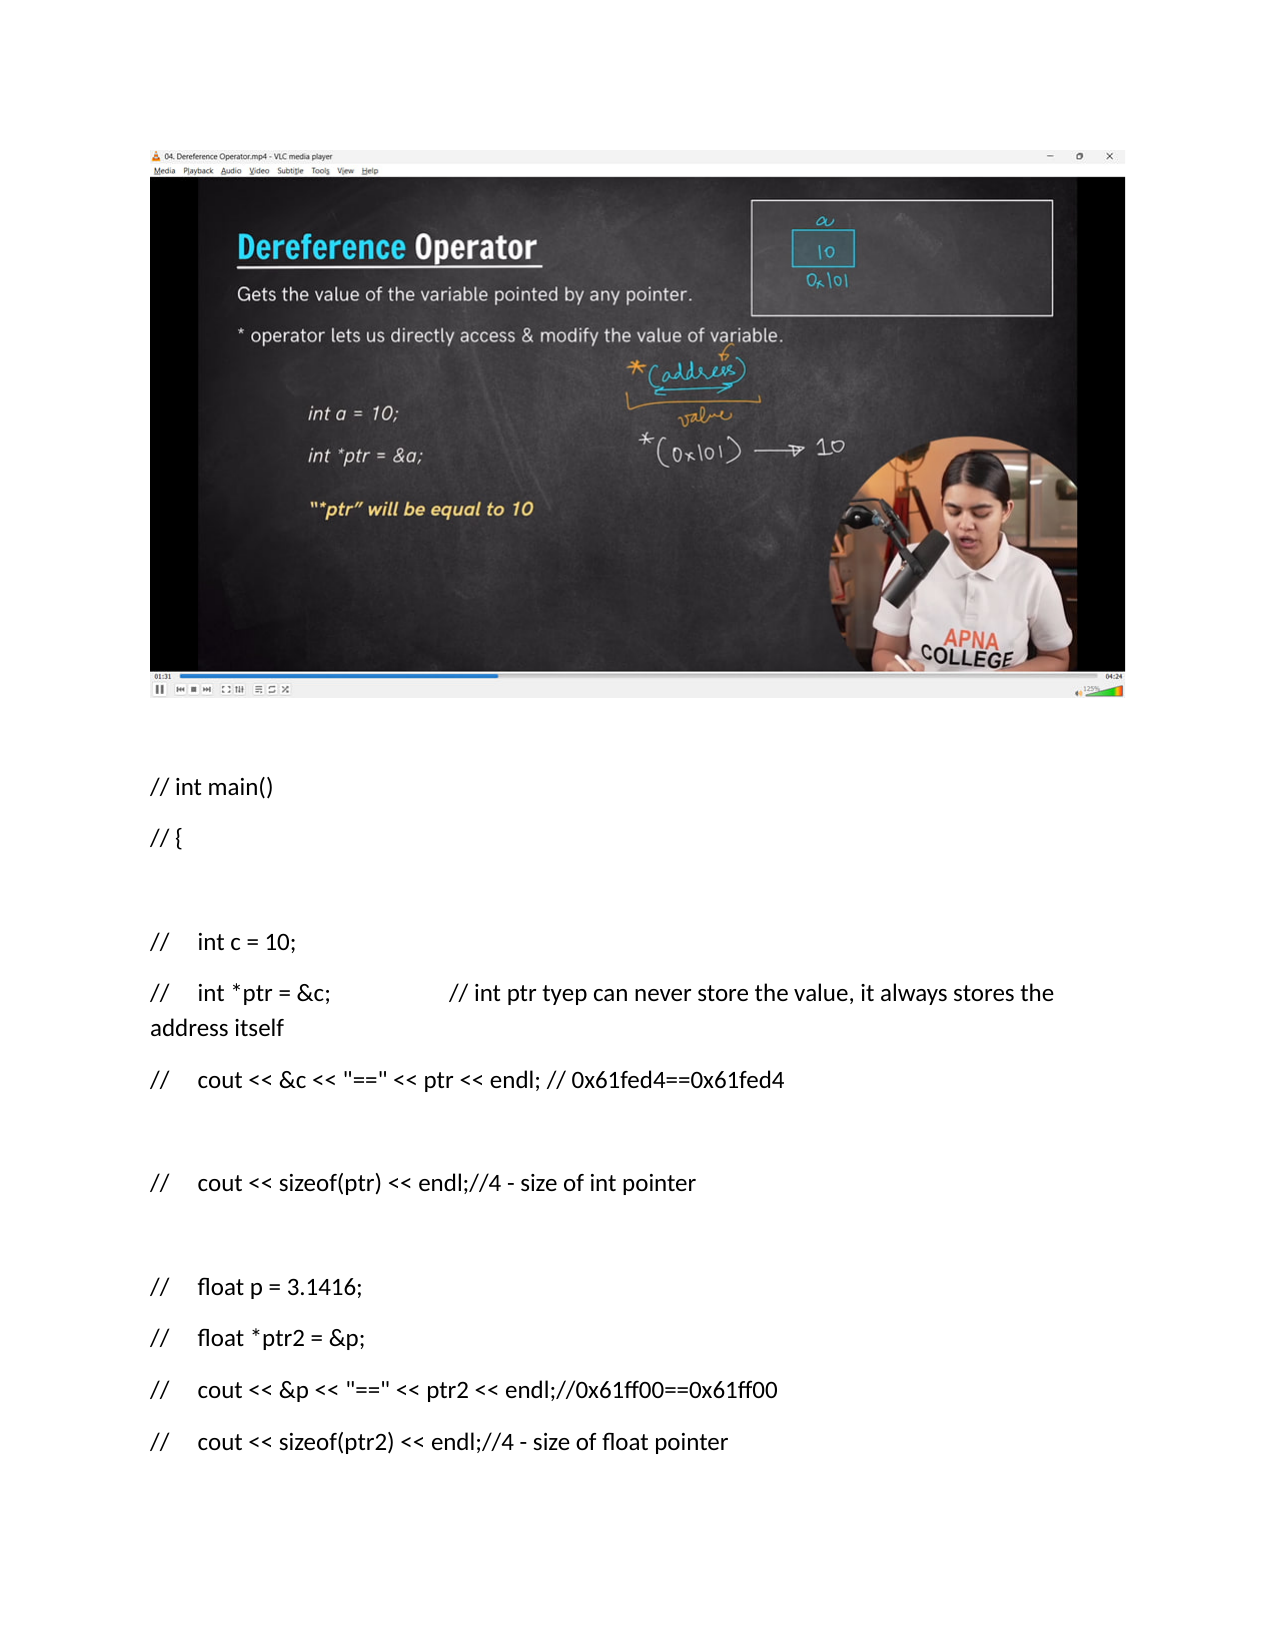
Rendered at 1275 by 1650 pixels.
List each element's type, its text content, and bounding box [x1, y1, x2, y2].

text // float p = 3.1416; [150, 1271, 1125, 1301]
text // cout << sizeof(ptr) << endl;//4 - size of int pointer [150, 1167, 1125, 1198]
text // { [150, 822, 1125, 853]
text // cout << sizeof(ptr2) << endl;//4 - size of float pointer [150, 1426, 1125, 1456]
text // int c = 10; [150, 926, 1125, 956]
text // int main() [150, 771, 1125, 801]
text // cout << &c << "==" << ptr << endl; // 0x61fed4==0x61fed4 [150, 1064, 1125, 1094]
picture [150, 150, 1125, 698]
text // int *ptr = &c; // int ptr tyep can never store the value, it always stores the address itself [150, 977, 1125, 1043]
text // cout << &p << "==" << ptr2 << endl;//0x61ff00==0x61ff00 [150, 1374, 1125, 1404]
text // float *ptr2 = &p; [150, 1322, 1125, 1353]
